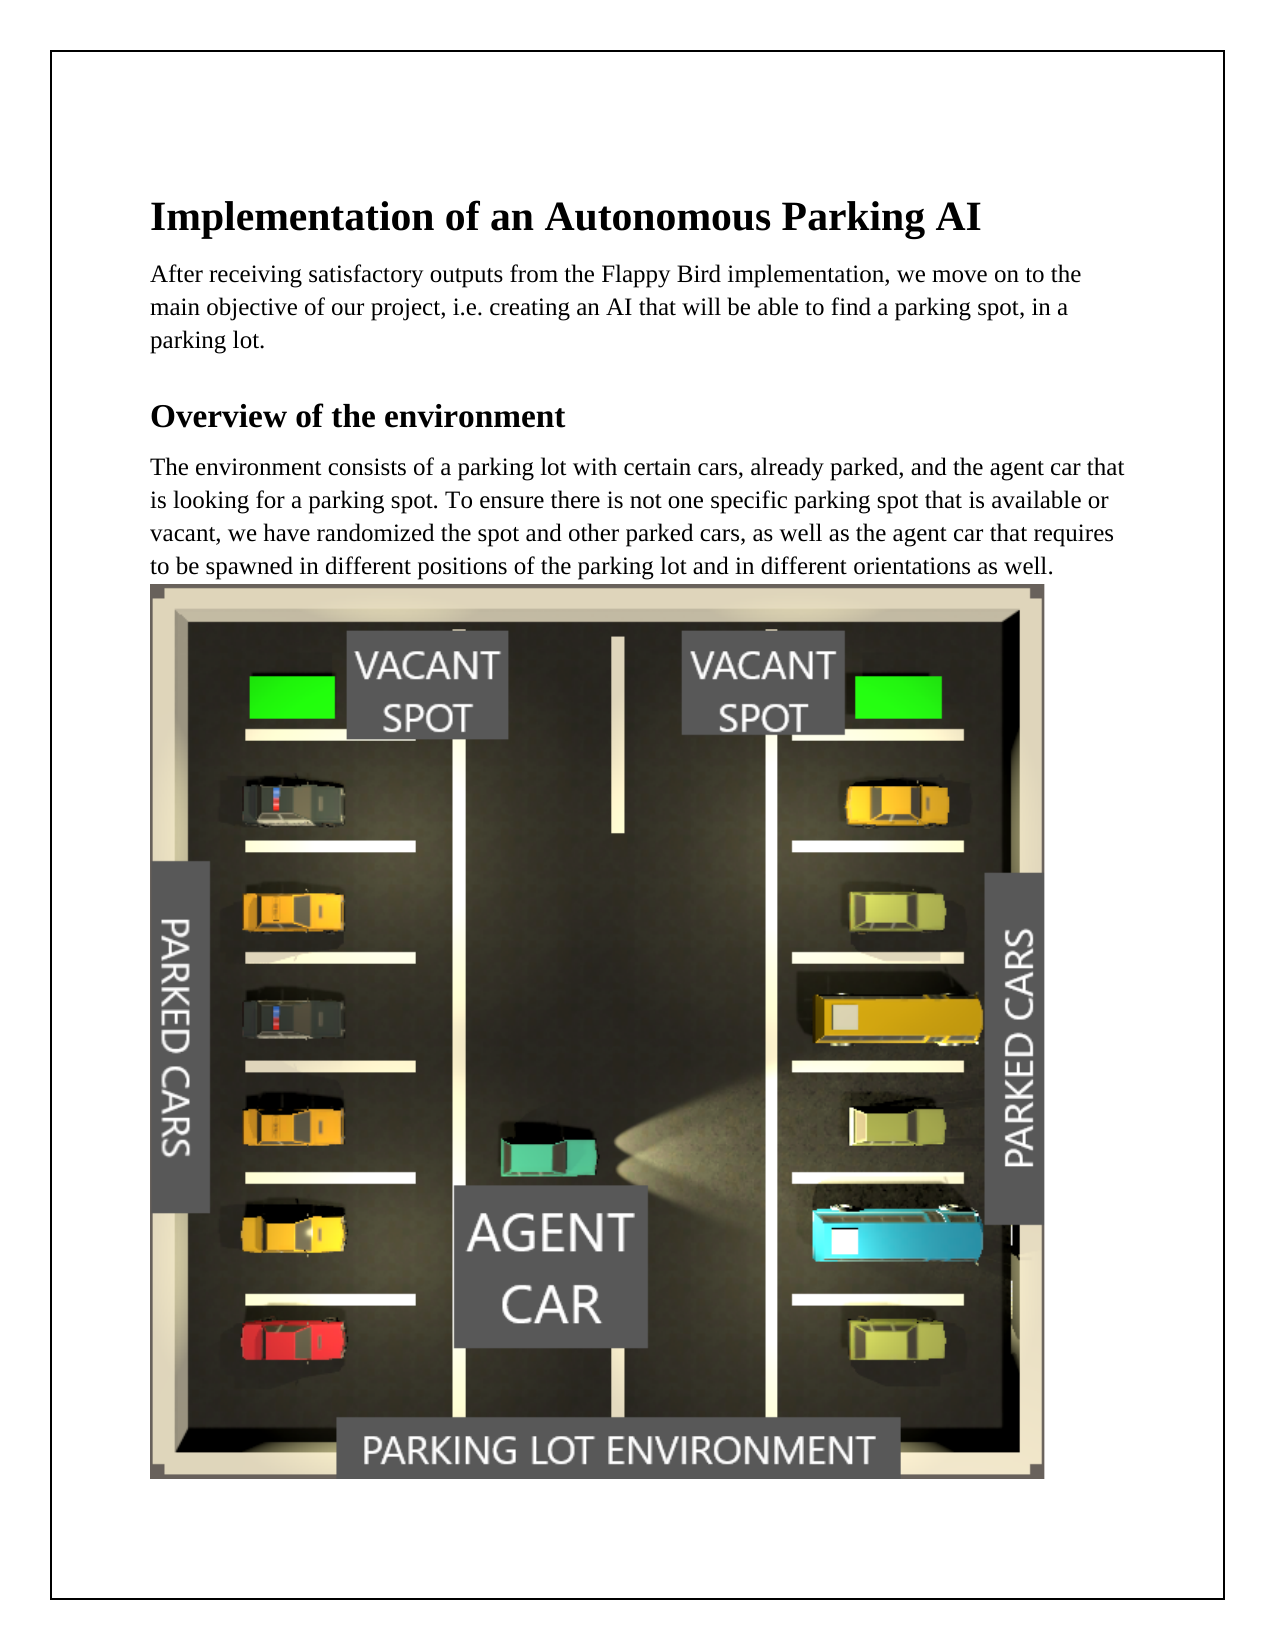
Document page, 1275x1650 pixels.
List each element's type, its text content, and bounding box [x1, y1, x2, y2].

text The environment consists of a parking lot with certain cars, already parked, and the agent car that is looking for a parking spot. To ensure there is not one specific parking spot that is available or vacant, we have randomized the spot and other parked cars, as well as the agent car that requires to be spawned in different positions of the parking lot and in different orientations as well. [150, 452, 1125, 580]
text After receiving satisfactory outputs from the Flappy Bird implementation, we move on to the main objective of our project, i.e. creating an AI that will be able to find a parking spot, in a parking lot. [150, 259, 1125, 354]
subtitle Implementation of an Autonomous Parking AI [150, 192, 1125, 239]
subtitle Overview of the environment [150, 396, 1125, 434]
picture [150, 584, 1045, 1479]
